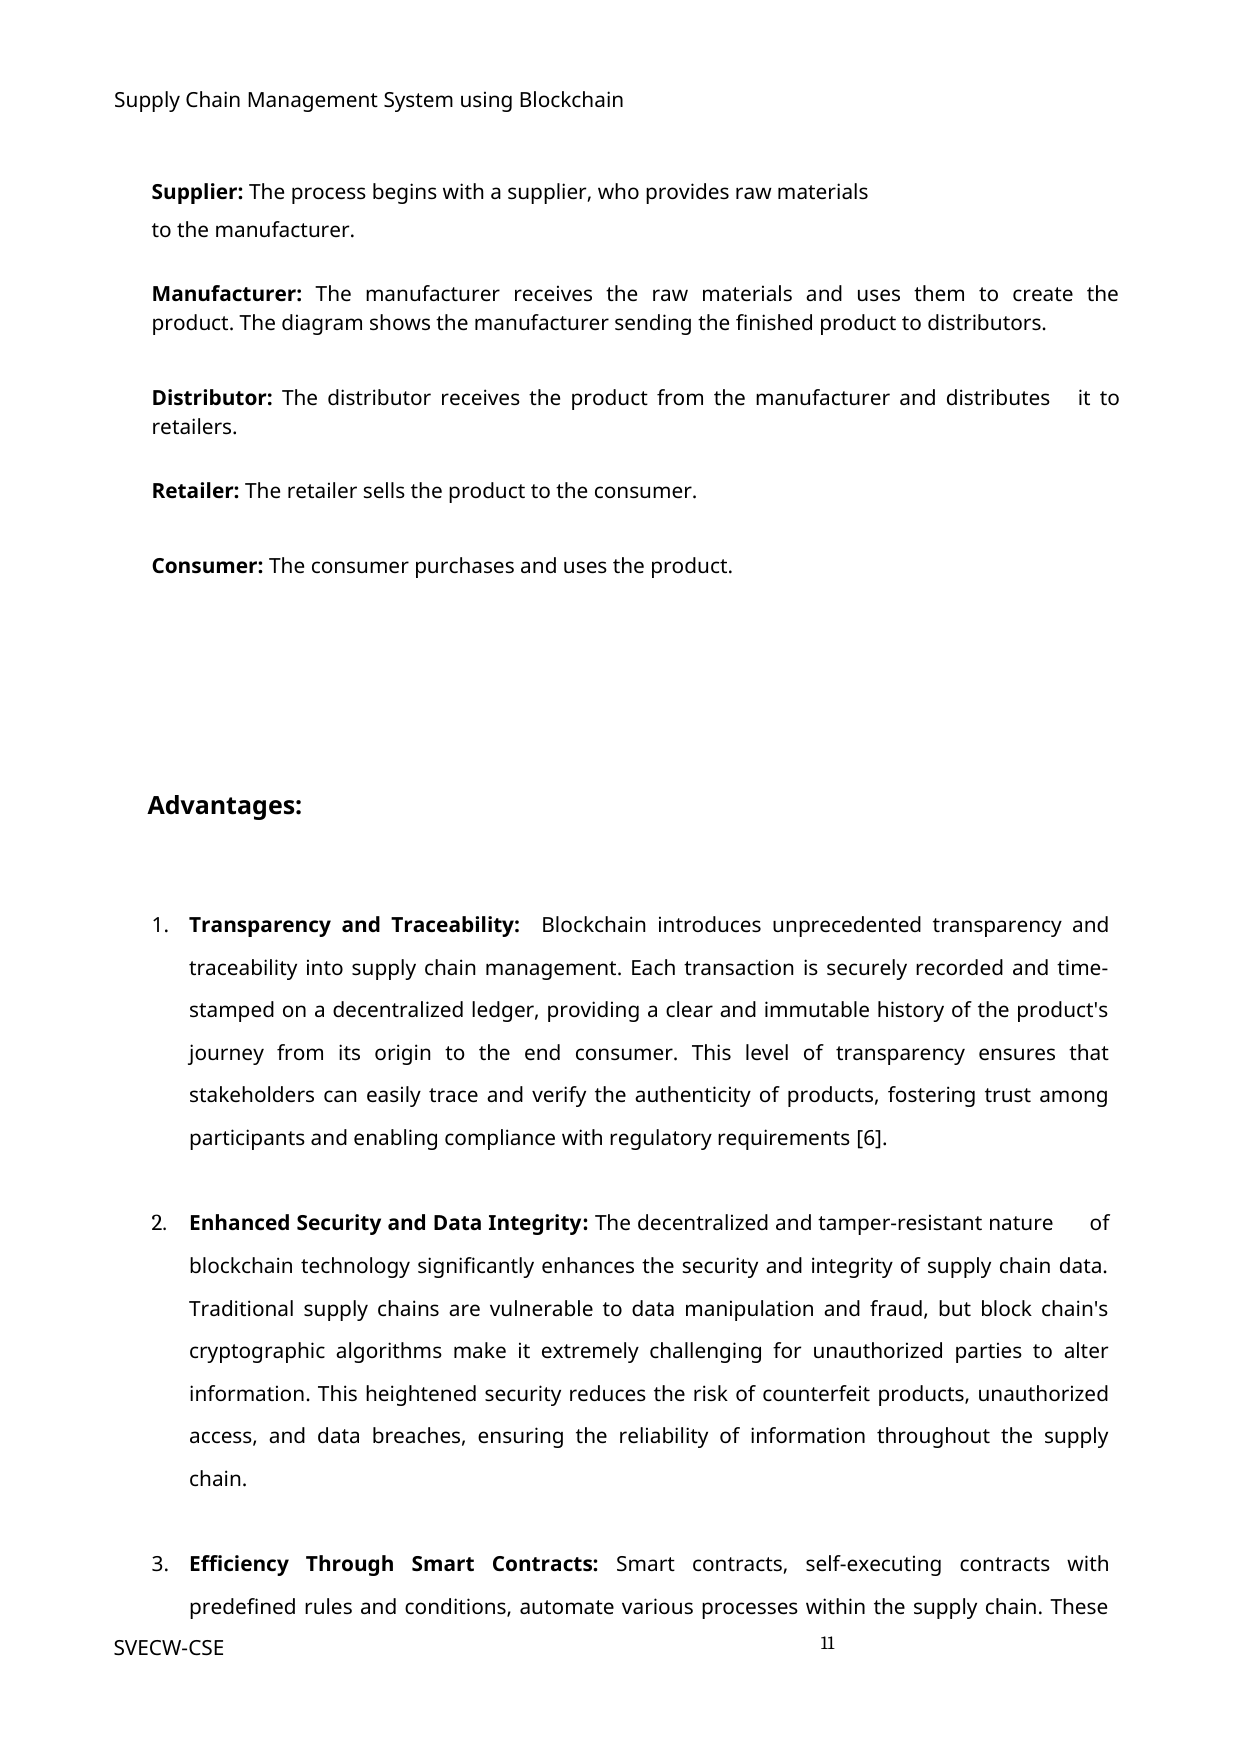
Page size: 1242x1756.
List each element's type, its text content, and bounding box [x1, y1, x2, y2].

subtitle Transparency and Traceability: Blockchain introduces unprecedented transparency and traceability into supply chain management. Each transaction is securely recorded and time-stamped on a decentralized ledger, providing a clear and immutable history of the product's journey from its origin to the end consumer. This level of transparency ensures that stakeholders can easily trace and verify the authenticity of products, fostering trust among participants and enabling compliance with regulatory requirements [6]. [151, 910, 1110, 1152]
subtitle Consumer: The consumer purchases and uses the product. [151, 552, 1121, 580]
subtitle Manufacturer: The manufacturer receives the raw materials and uses them to create the product. The diagram shows the manufacturer sending the finished product to distributors. [151, 279, 1121, 336]
subtitle to the manufacturer. [151, 215, 1121, 244]
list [151, 1549, 1110, 1621]
subtitle Retailer: The retailer sells the product to the consumer. [151, 476, 1121, 504]
subtitle Advantages: [131, 788, 1110, 822]
subtitle Supplier: The process begins with a supplier, who provides raw materials [151, 177, 1121, 206]
subtitle Distributor: The distributor receives the product from the manufacturer and distributes it to retailers. [151, 383, 1121, 440]
list Enhanced Security and Data Integrity: The decentralized and tamper-resistant nature of blockchain technology significantly enhances the security and integrity of supply chain data. Traditional supply chains are vulnerable to data manipulation and fraud, but block chain's cryptographic algorithms make it extremely challenging for unauthorized parties to alter information. This heightened security reduces the risk of counterfeit products, unauthorized access, and data breaches, ensuring the reliability of information throughout the supply chain. [151, 1208, 1110, 1493]
